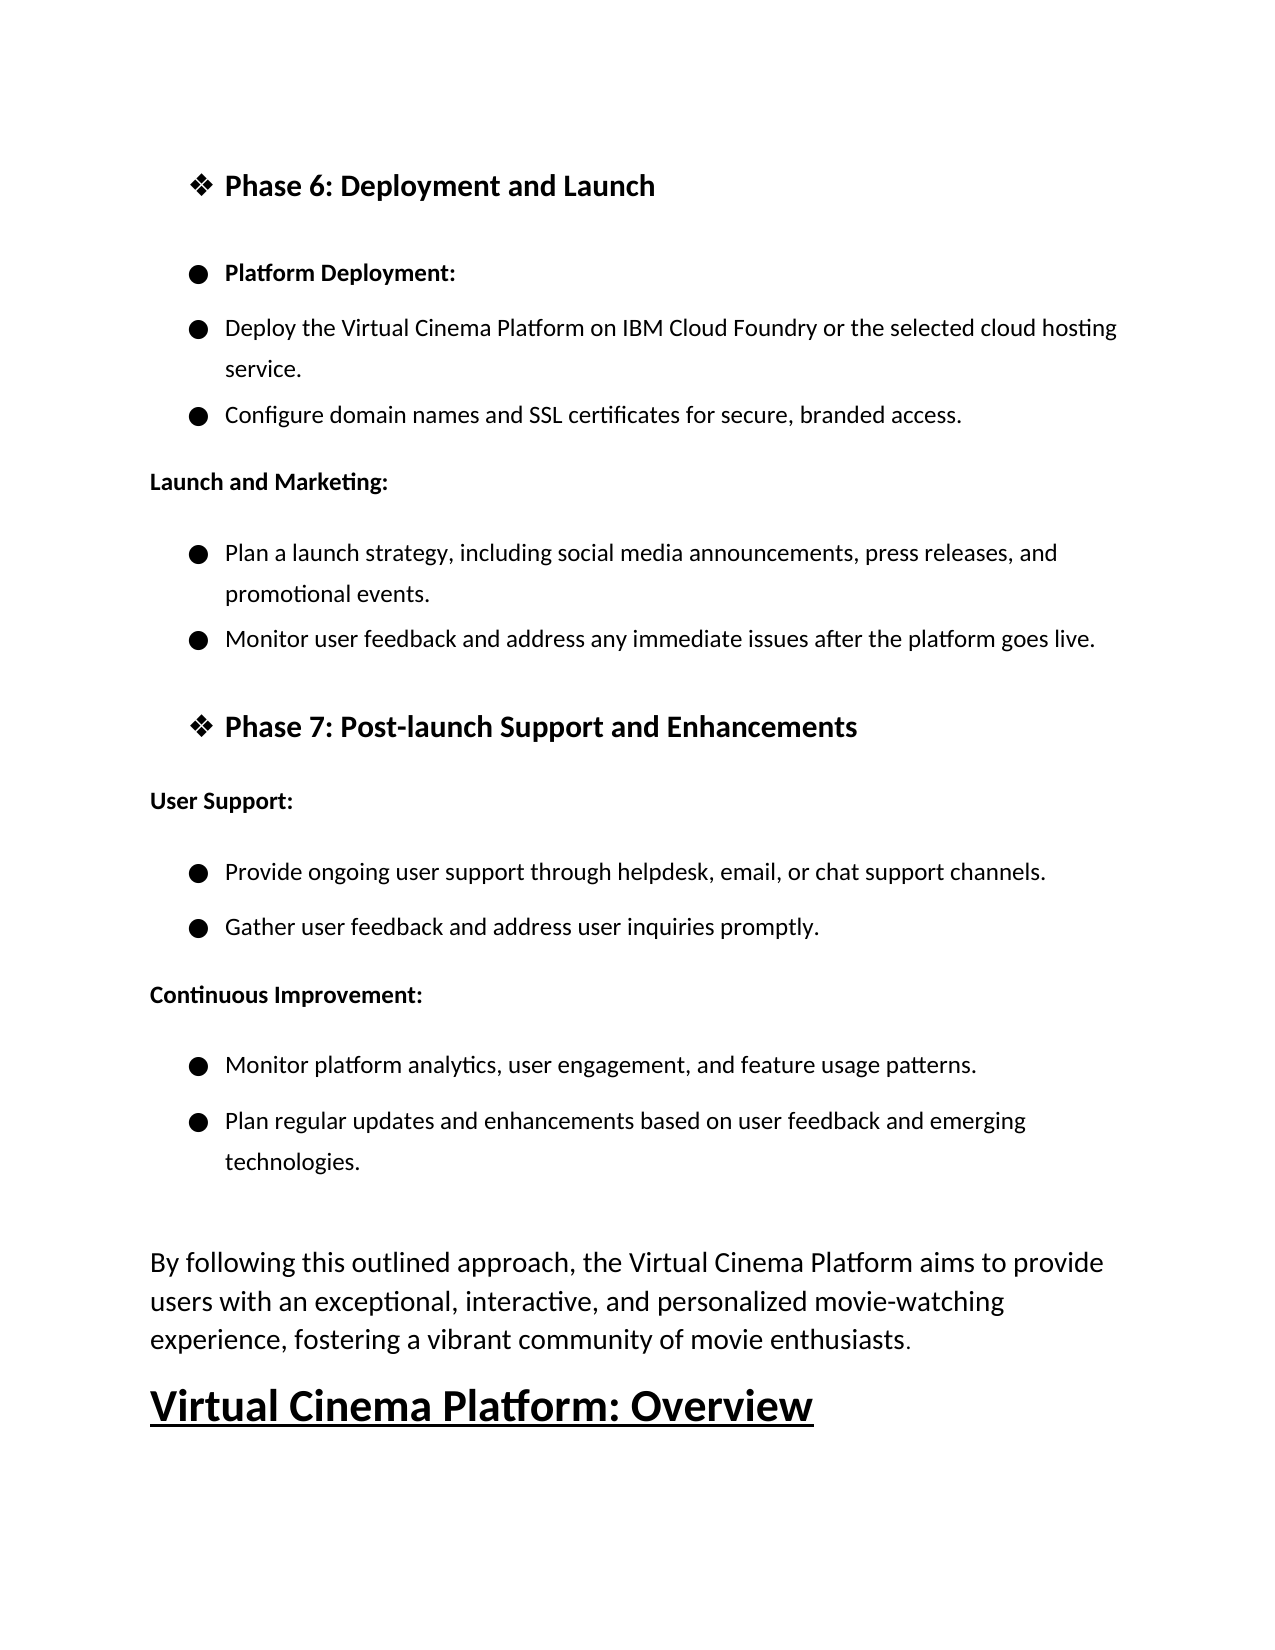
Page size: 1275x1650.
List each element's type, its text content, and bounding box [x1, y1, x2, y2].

text User Support: [150, 785, 1125, 816]
text Continuous Improvement: [150, 979, 1125, 1009]
list Configure domain names and SSL certificates for secure, branded access. [187, 386, 1125, 437]
subtitle Phase 7: Post-launch Support and Enhancements [187, 691, 1125, 755]
list Plan regular updates and enhancements based on user feedback and emerging technologies. [187, 1092, 1125, 1176]
list Platform Deployment: [187, 244, 1125, 295]
text Launch and Marketing: [150, 466, 1125, 497]
text By following this outlined approach, the Virtual Cinema Platform aims to provide users with an exceptional, interactive, and personalized movie-watching experience, fostering a vibrant community of movie enthusiasts. [150, 1244, 1125, 1357]
subtitle Phase 6: Deployment and Launch [187, 150, 1125, 214]
list Monitor platform analytics, user engagement, and feature usage patterns. [187, 1037, 1125, 1088]
list Gather user feedback and address user inquiries promptly. [187, 898, 1125, 950]
list Monitor user feedback and address any immediate issues after the platform goes live. [187, 611, 1125, 662]
list Plan a launch strategy, including social media announcements, press releases, and promotional events. [187, 524, 1125, 608]
text Virtual Cinema Platform: Overview [150, 1376, 1125, 1432]
list Provide ongoing user support through helpdesk, email, or chat support channels. [187, 843, 1125, 894]
list Deploy the Virtual Cinema Platform on IBM Cloud Foundry or the selected cloud hosting service. [187, 299, 1125, 384]
